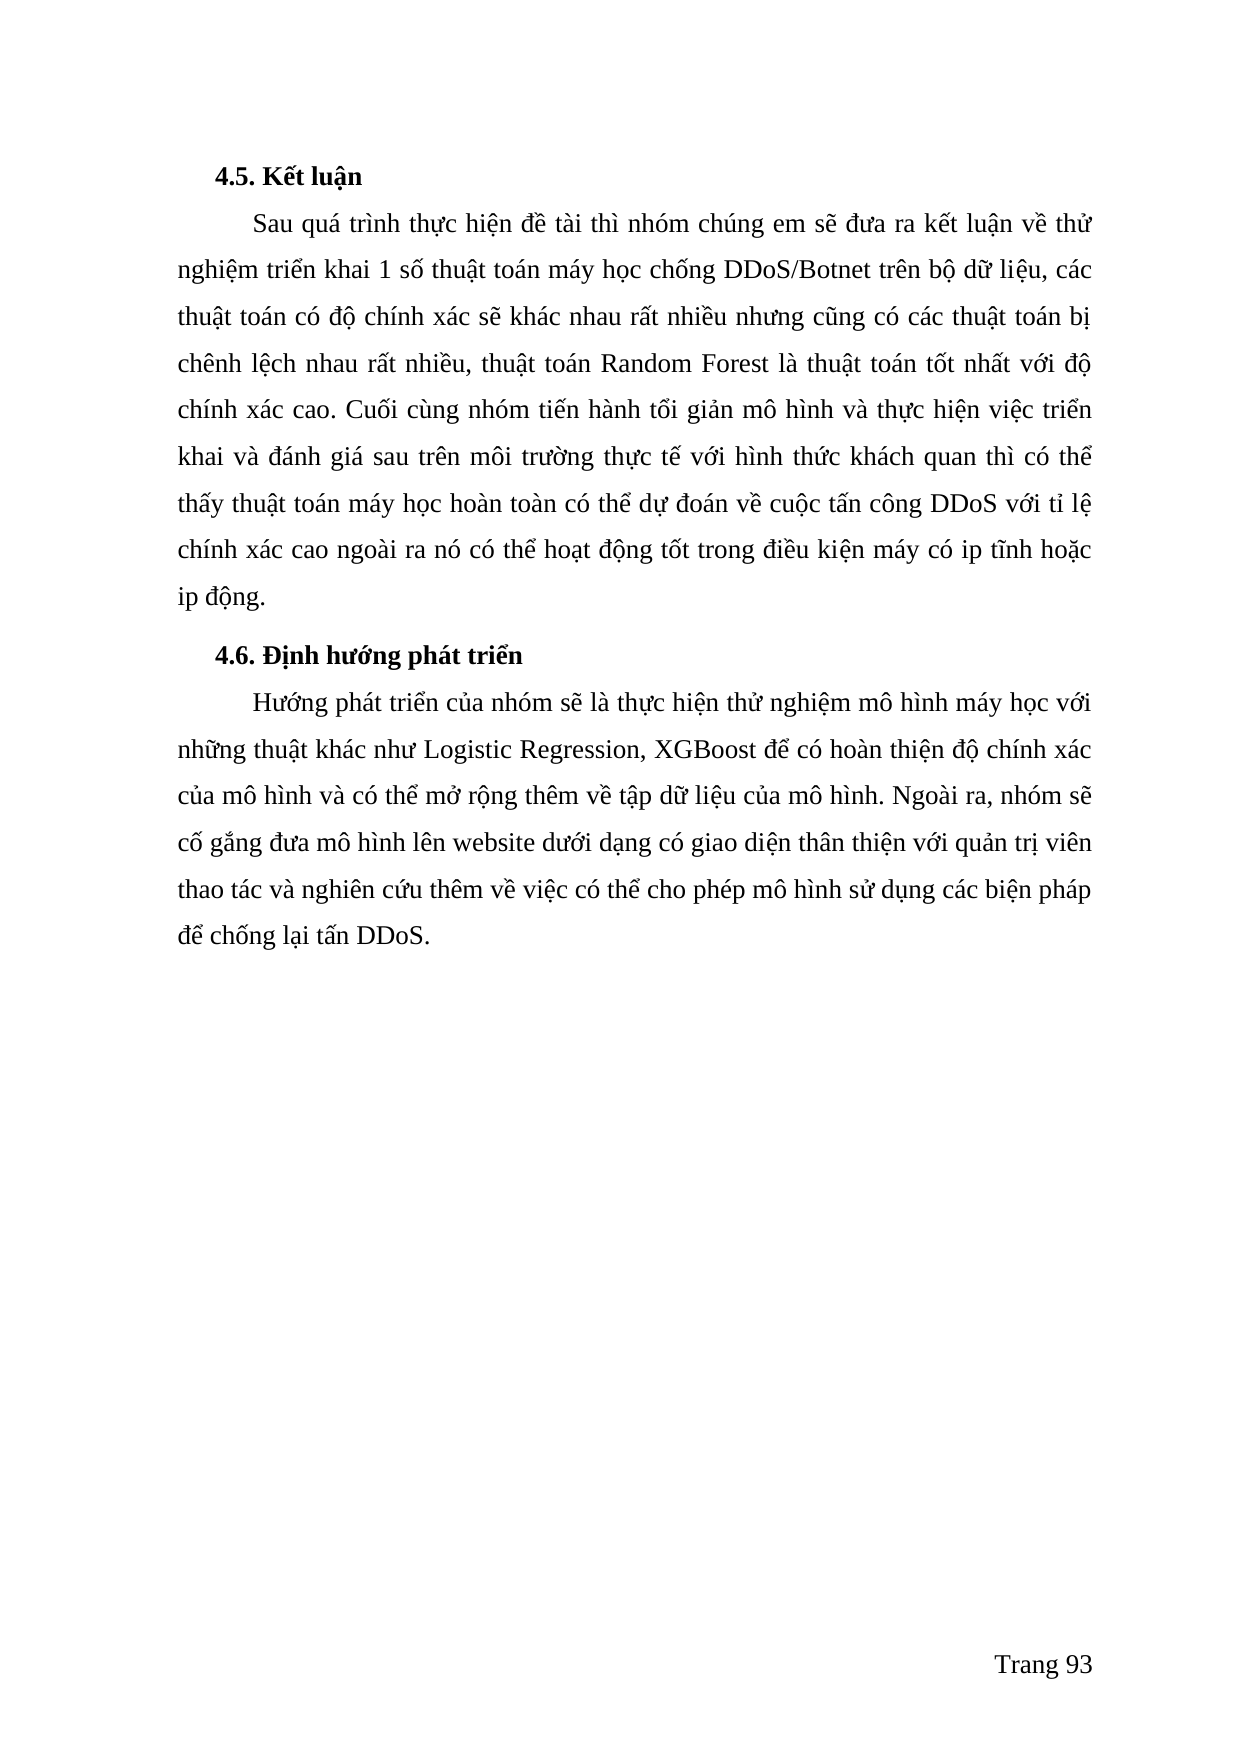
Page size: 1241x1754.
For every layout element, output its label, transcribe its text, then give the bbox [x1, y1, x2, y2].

subtitle Kết luận [215, 160, 1092, 191]
text Hướng phát triển của nhóm sẽ là thực hiện thử nghiệm mô hình máy học với những thuật khác như Logistic Regression, XGBoost để có hoàn thiện độ chính xác của mô hình và có thể mở rộng thêm về tập dữ liệu của mô hình. Ngoài ra, nhóm sẽ cố gắng đưa mô hình lên website dưới dạng có giao diện thân thiện với quản trị viên thao tác và nghiên cứu thêm về việc có thể cho phép mô hình sử dụng các biện pháp để chống lại tấn DDoS. [177, 686, 1092, 951]
text Sau quá trình thực hiện đề tài thì nhóm chúng em sẽ đưa ra kết luận về thử nghiệm triển khai 1 số thuật toán máy học chống DDoS/Botnet trên bộ dữ liệu, các thuật toán có độ chính xác sẽ khác nhau rất nhiều nhưng cũng có các thuật toán bị chênh lệch nhau rất nhiều, thuật toán Random Forest là thuật toán tốt nhất với độ chính xác cao. Cuối cùng nhóm tiến hành tổi giản mô hình và thực hiện việc triển khai và đánh giá sau trên môi trường thực tế với hình thức khách quan thì có thể thấy thuật toán máy học hoàn toàn có thể dự đoán về cuộc tấn công DDoS với tỉ lệ chính xác cao ngoài ra nó có thể hoạt động tốt trong điều kiện máy có ip tĩnh hoặc ip động. [177, 207, 1092, 611]
subtitle Định hướng phát triển [215, 639, 1092, 671]
